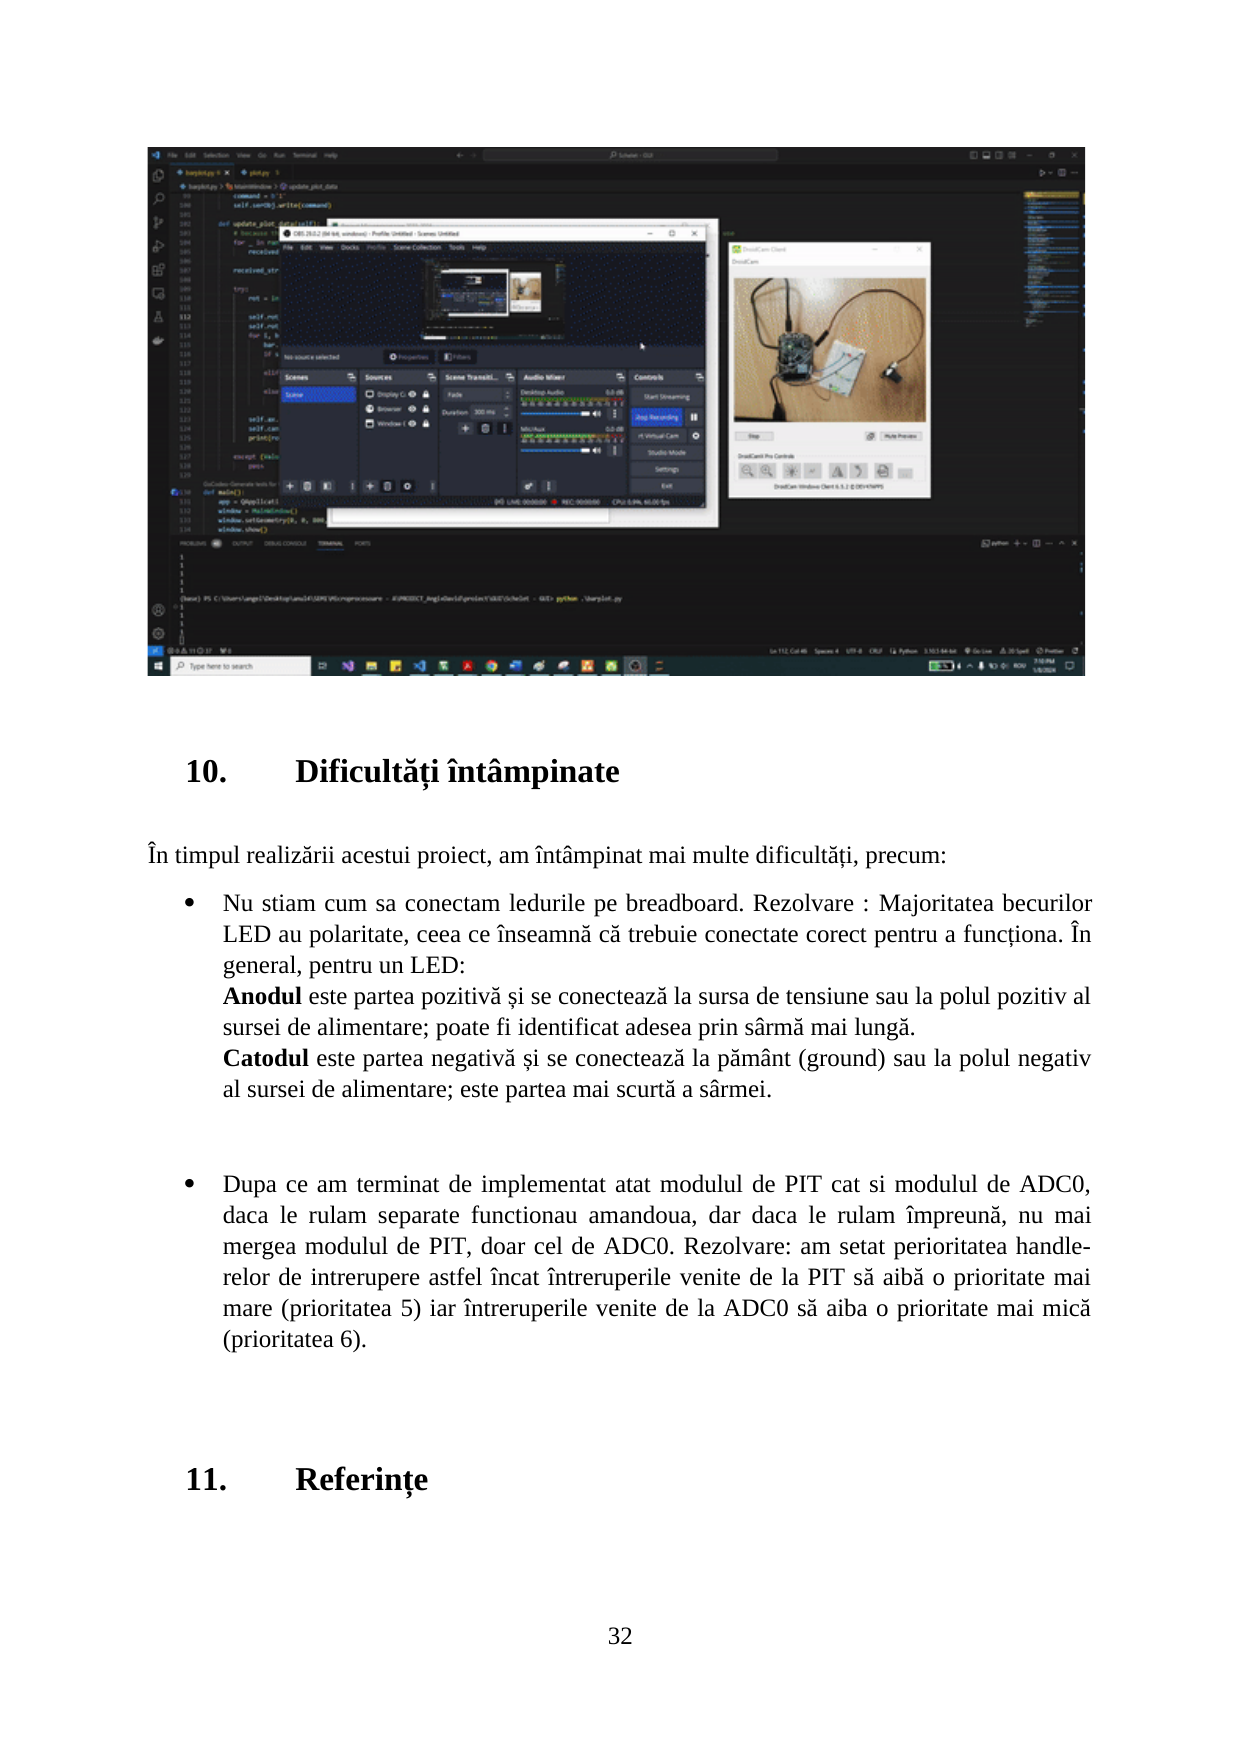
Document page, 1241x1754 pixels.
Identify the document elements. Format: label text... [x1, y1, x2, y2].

list Anodul este partea pozitivă și se conectează la sursa de tensiune sau la polul pozitiv al sursei de alimentare; poate fi identificat adesea prin sârmă mai lungă. [223, 981, 1092, 1041]
subtitle Referințe [185, 1459, 1092, 1498]
list Dupa ce am terminat de implementat atat modulul de PIT cat si modulul de ADC0, daca le rulam separate functionau amandoua, dar daca le rulam împreună, nu mai mergea modulul de PIT, doar cel de ADC0. Rezolvare: am setat perioritatea handle-relor de intrerupere astfel încat întreruperile venite de la PIT să aibă o prioritate mai mare (prioritatea 5) iar întreruperile venite de la ADC0 să aiba o prioritate mai mică (prioritatea 6). [185, 1169, 1092, 1353]
list Nu stiam cum sa conectam ledurile pe breadboard. Rezolvare : Majoritatea becurilor LED au polaritate, ceea ce înseamnă că trebuie conectate corect pentru a funcționa. În general, pentru un LED: [185, 888, 1092, 978]
picture [147, 147, 1086, 676]
list Catodul este partea negativă și se conectează la pământ (ground) sau la polul negativ al sursei de alimentare; este partea mai scurtă a sârmei. [223, 1043, 1092, 1103]
text În timpul realizării acestui proiect, am întâmpinat mai multe dificultăți, precum: [148, 840, 1092, 869]
subtitle Dificultăți întâmpinate [185, 751, 1092, 789]
